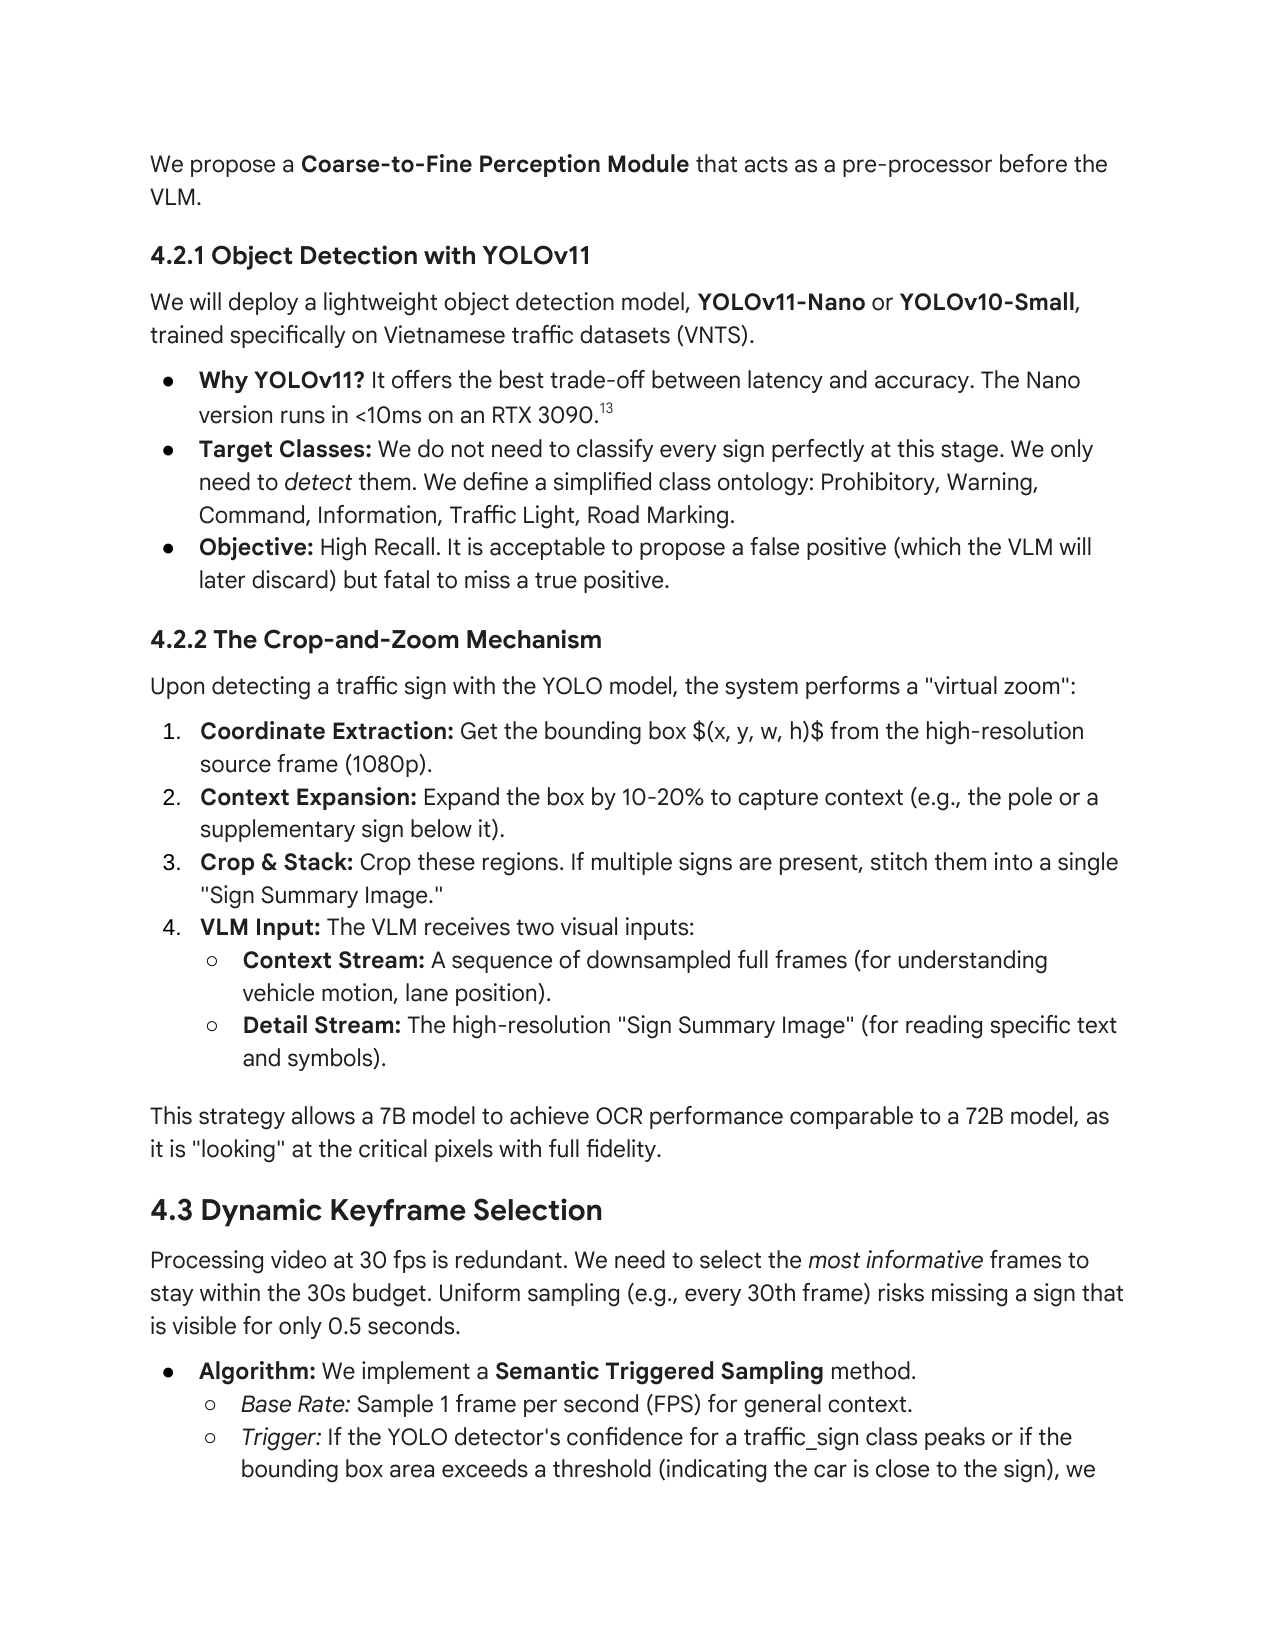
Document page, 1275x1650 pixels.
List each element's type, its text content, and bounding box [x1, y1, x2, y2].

subtitle 4.2.1 Object Detection with YOLOv11 [150, 240, 1125, 272]
list Algorithm: We implement a Semantic Triggered Sampling method. [161, 1357, 1125, 1386]
text Upon detecting a traffic sign with the YOLO model, the system performs a "virtual zoom": [150, 672, 1125, 701]
list Context Stream: A sequence of downsampled full frames (for understanding vehicle motion, lane position). [205, 946, 1125, 1008]
text We will deploy a lightweight object detection model, YOLOv11-Nano or YOLOv10-Small, trained specifically on Vietnamese traffic datasets (VNTS). [150, 289, 1125, 350]
list Crop & Stack: Crop these regions. If multiple signs are present, stitch them into a single "Sign Summary Image." [162, 848, 1125, 910]
list Why YOLOv11? It offers the best trade-off between latency and accuracy. The Nano version runs in <10ms on an RTX 3090.13 [161, 367, 1125, 431]
list Target Classes: We do not need to classify every sign perfectly at this stage. We only need to detect them. We define a simplified class ontology: Prohibitory, Warning, Command, Information, Traffic Light, Road Marking. [161, 435, 1125, 529]
list Detail Stream: The high-resolution "Sign Summary Image" (for reading specific text and symbols). [205, 1012, 1125, 1073]
text We propose a Coarse-to-Fine Perception Module that acts as a pre-processor before the VLM. [150, 150, 1125, 211]
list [203, 1423, 1125, 1484]
subtitle 4.3 Dynamic Keyframe Selection [150, 1193, 1125, 1229]
list Coordinate Extraction: Get the bounding box $(x, y, w, h)$ from the high-resolution source frame (1080p). [162, 717, 1125, 779]
list Context Expansion: Expand the box by 10-20% to capture context (e.g., the pole or a supplementary sign below it). [162, 783, 1125, 844]
text This strategy allows a 7B model to achieve OCR performance comparable to a 72B model, as it is "looking" at the critical pixels with full fidelity. [150, 1102, 1125, 1164]
subtitle 4.2.2 The Crop-and-Zoom Mechanism [150, 624, 1125, 655]
list Base Rate: Sample 1 frame per second (FPS) for general context. [203, 1390, 1125, 1419]
text Processing video at 30 fps is redundant. We need to select the most informative frames to stay within the 30s budget. Uniform sampling (e.g., every 30th frame) risks missing a sign that is visible for only 0.5 seconds. [150, 1247, 1125, 1341]
list VLM Input: The VLM receives two visual inputs: [162, 914, 1125, 942]
list Objective: High Recall. It is acceptable to propose a false positive (which the VLM will later discard) but fatal to miss a true positive. [161, 533, 1125, 595]
